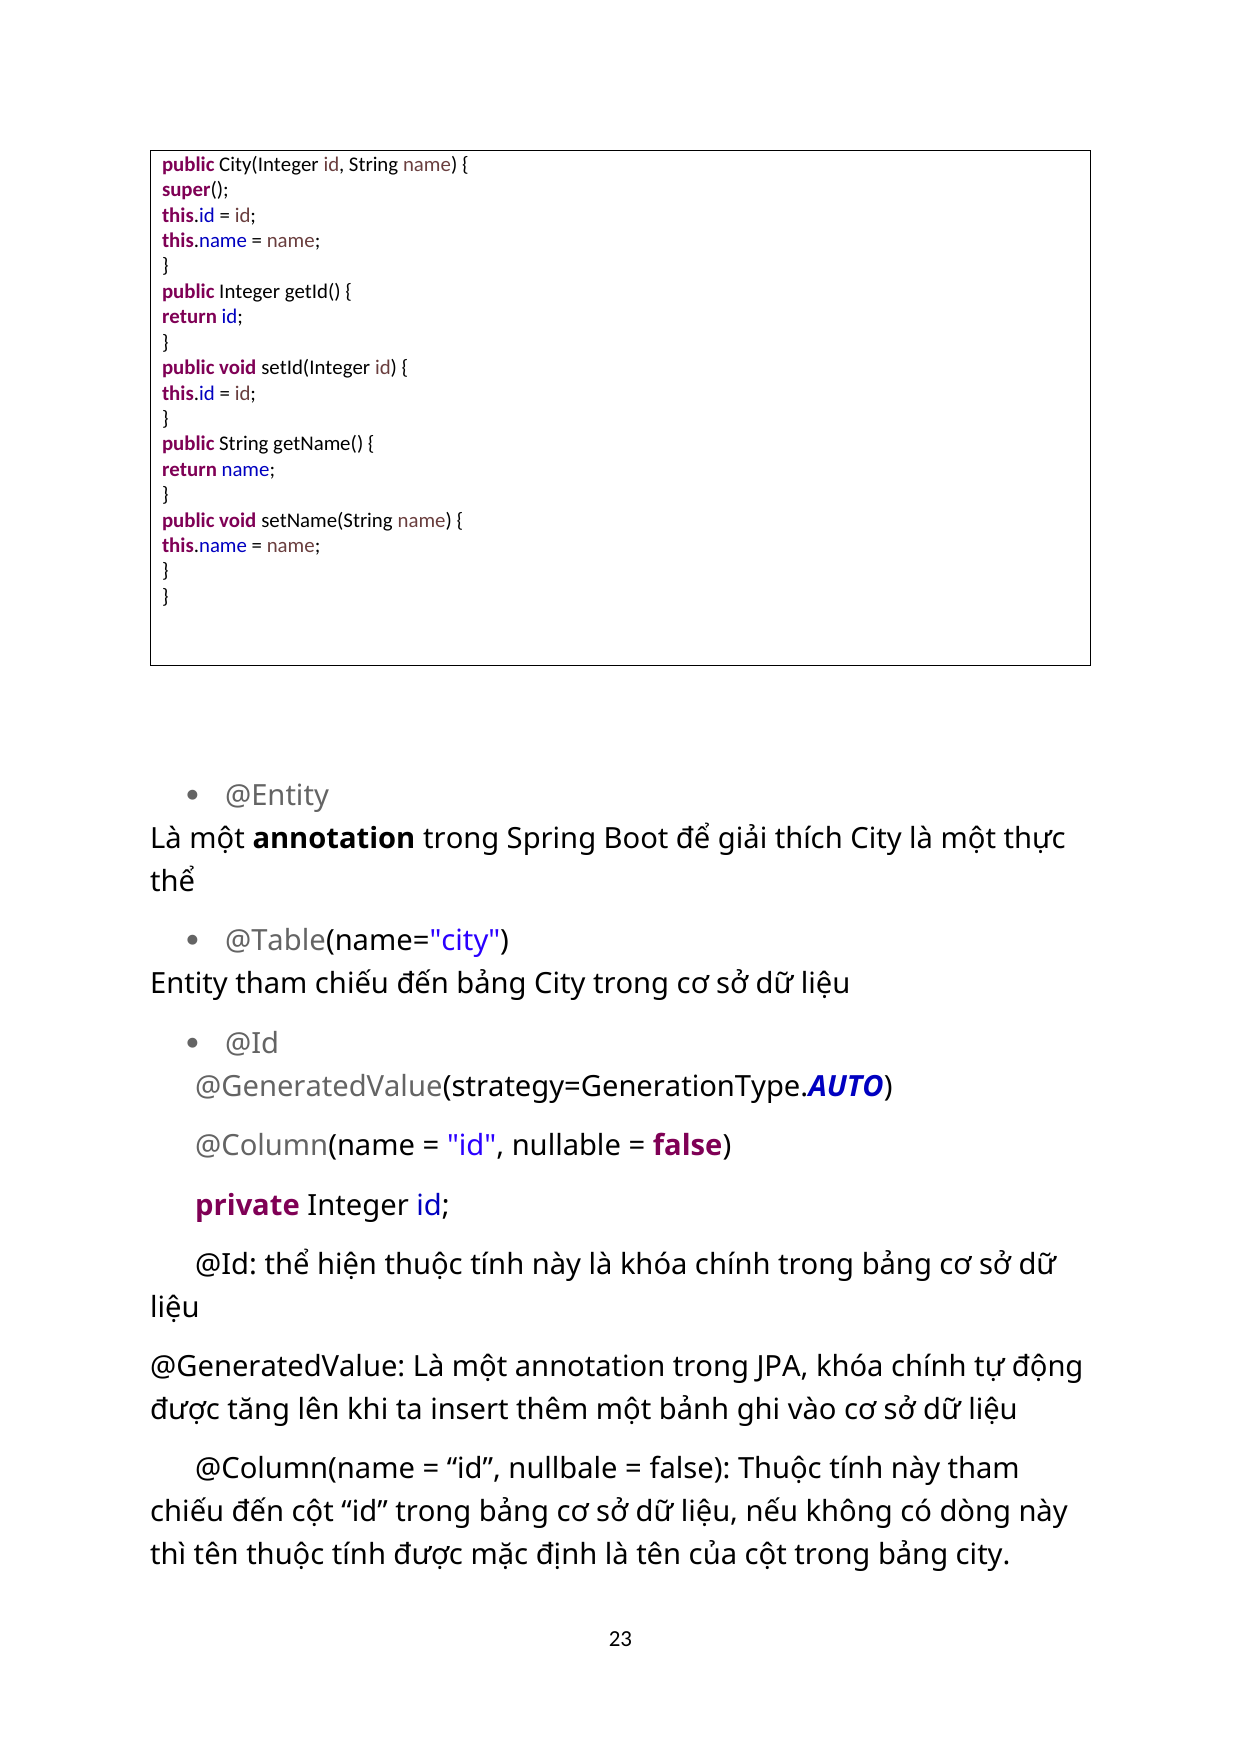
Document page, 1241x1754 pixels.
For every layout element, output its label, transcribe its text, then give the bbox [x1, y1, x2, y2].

list @Table(name="city") [187, 920, 1090, 959]
text @GeneratedValue: Là một annotation trong JPA, khóa chính tự động được tăng lên khi ta insert thêm một bảnh ghi vào cơ sở dữ liệu [150, 1346, 1090, 1428]
list @Entity [187, 774, 1090, 814]
text @GeneratedValue(strategy=GenerationType.AUTO) [150, 1065, 1090, 1104]
text @Id: thể hiện thuộc tính này là khóa chính trong bảng cơ sở dữ liệu [150, 1243, 1090, 1326]
text @Column(name = "id", nullable = false) [150, 1124, 1090, 1164]
text Là một annotation trong Spring Boot để giải thích City là một thực thể [150, 817, 1090, 900]
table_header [151, 151, 1090, 665]
text Entity tham chiếu đến bảng City trong cơ sở dữ liệu [150, 962, 1090, 1002]
text private Integer id; [150, 1184, 1090, 1223]
text @Column(name = “id”, nullbale = false): Thuộc tính này tham chiếu đến cột “id” trong bảng cơ sở dữ liệu, nếu không có dòng này thì tên thuộc tính được mặc định là tên của cột trong bảng city. [150, 1448, 1090, 1573]
list @Id [187, 1022, 1090, 1062]
